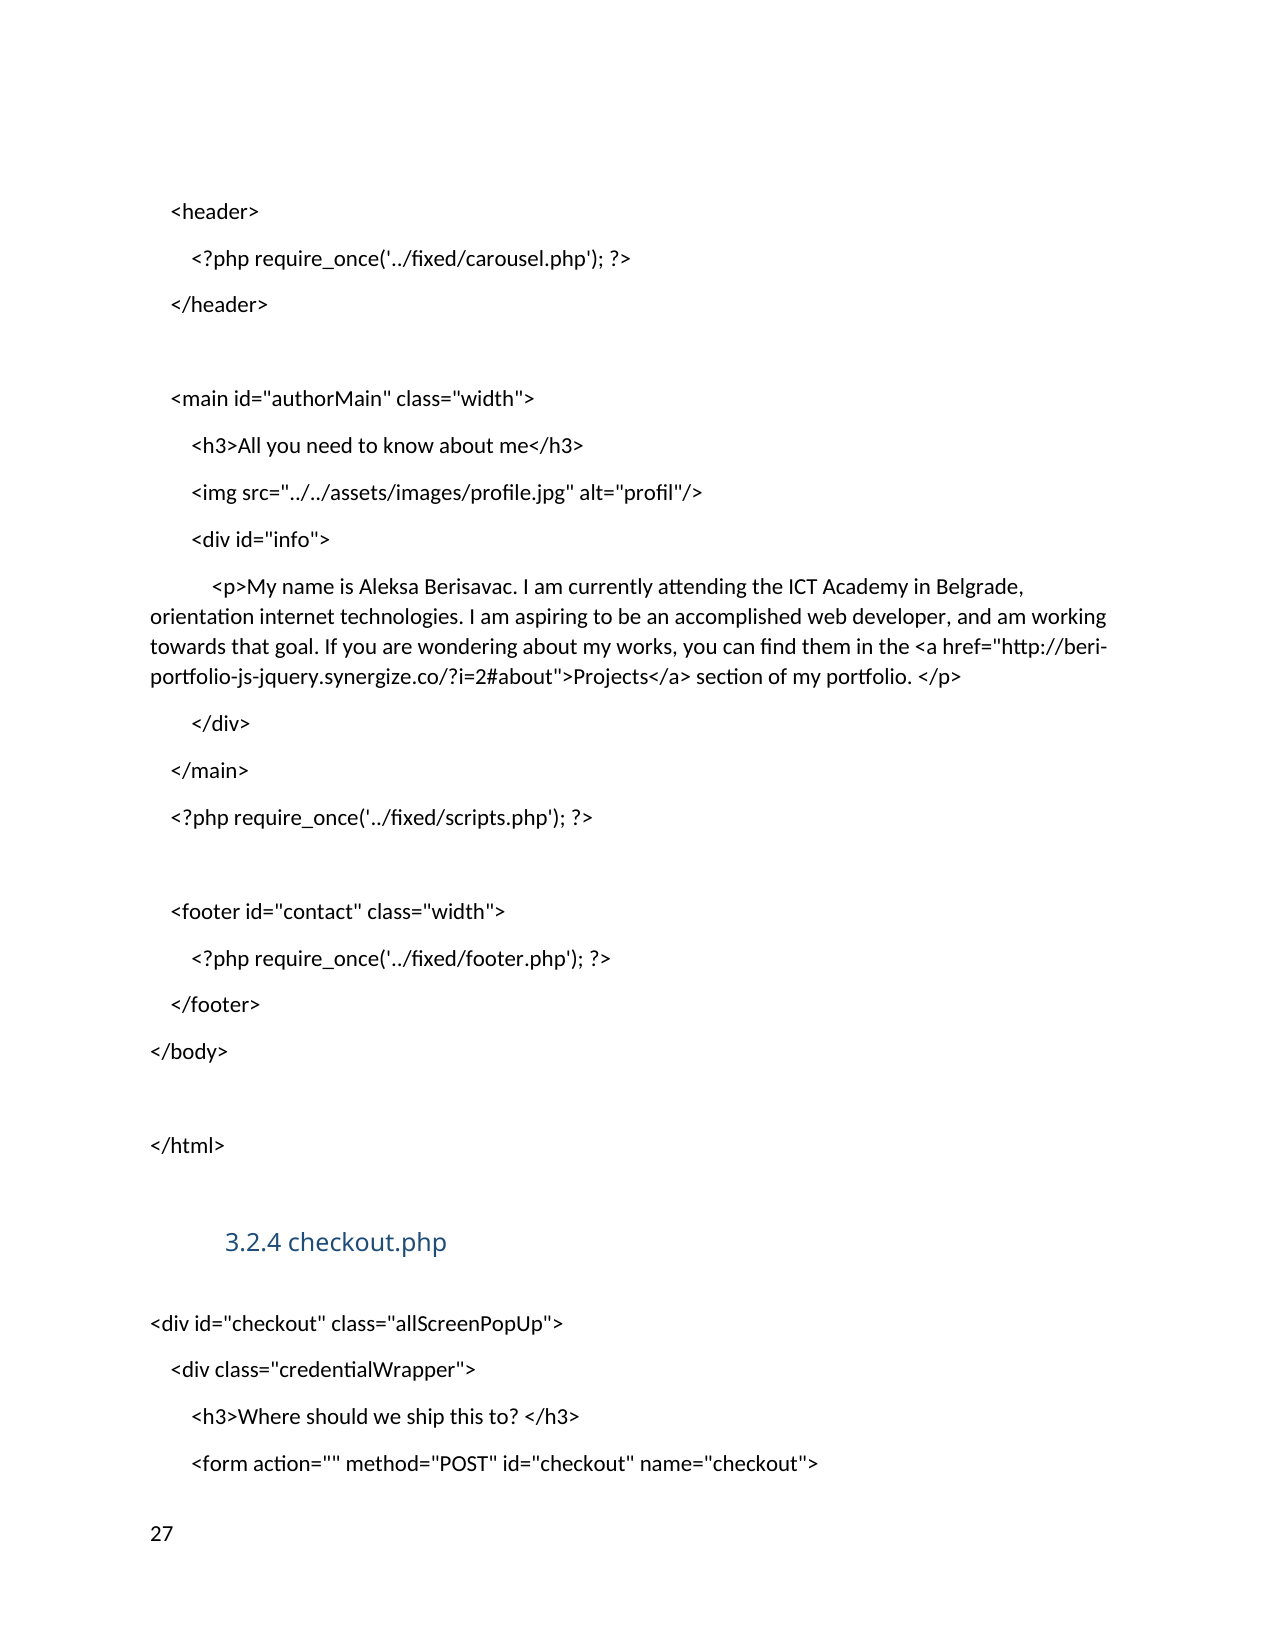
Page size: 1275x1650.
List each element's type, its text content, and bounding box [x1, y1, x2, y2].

text </footer> [150, 991, 1125, 1019]
text <header> [150, 197, 1125, 225]
text <main id="authorMain" class="width"> [150, 384, 1125, 412]
text </div> [150, 709, 1125, 737]
text <form action="" method="POST" id="checkout" name="checkout"> [150, 1449, 1125, 1477]
text <img src="../../assets/images/profile.jpg" alt="profil"/> [150, 478, 1125, 506]
text <h3>All you need to know about me</h3> [150, 431, 1125, 459]
text <div class="credentialWrapper"> [150, 1356, 1125, 1383]
text <div id="checkout" class="allScreenPopUp"> [150, 1309, 1125, 1337]
text </header> [150, 291, 1125, 319]
text <?php require_once('../fixed/scripts.php'); ?> [150, 803, 1125, 831]
text <p>My name is Aleksa Berisavac. I am currently attending the ICT Academy in Belgrade, orientation internet technologies. I am aspiring to be an accomplished web developer, and am working towards that goal. If you are wondering about my works, you can find them in the <a href="http://beri-portfolio-js-jquery.synergize.co/?i=2#about">Projects</a> section of my portfolio. </p> [150, 572, 1125, 691]
text <div id="info"> [150, 525, 1125, 553]
text <?php require_once('../fixed/footer.php'); ?> [150, 944, 1125, 972]
text </body> [150, 1037, 1125, 1066]
text <footer id="contact" class="width"> [150, 897, 1125, 925]
text </main> [150, 756, 1125, 784]
text </html> [150, 1131, 1125, 1159]
text <h3>Where should we ship this to? </h3> [150, 1402, 1125, 1430]
text <?php require_once('../fixed/carousel.php'); ?> [150, 244, 1125, 272]
subtitle 3.2.4 checkout.php [150, 1225, 1125, 1259]
